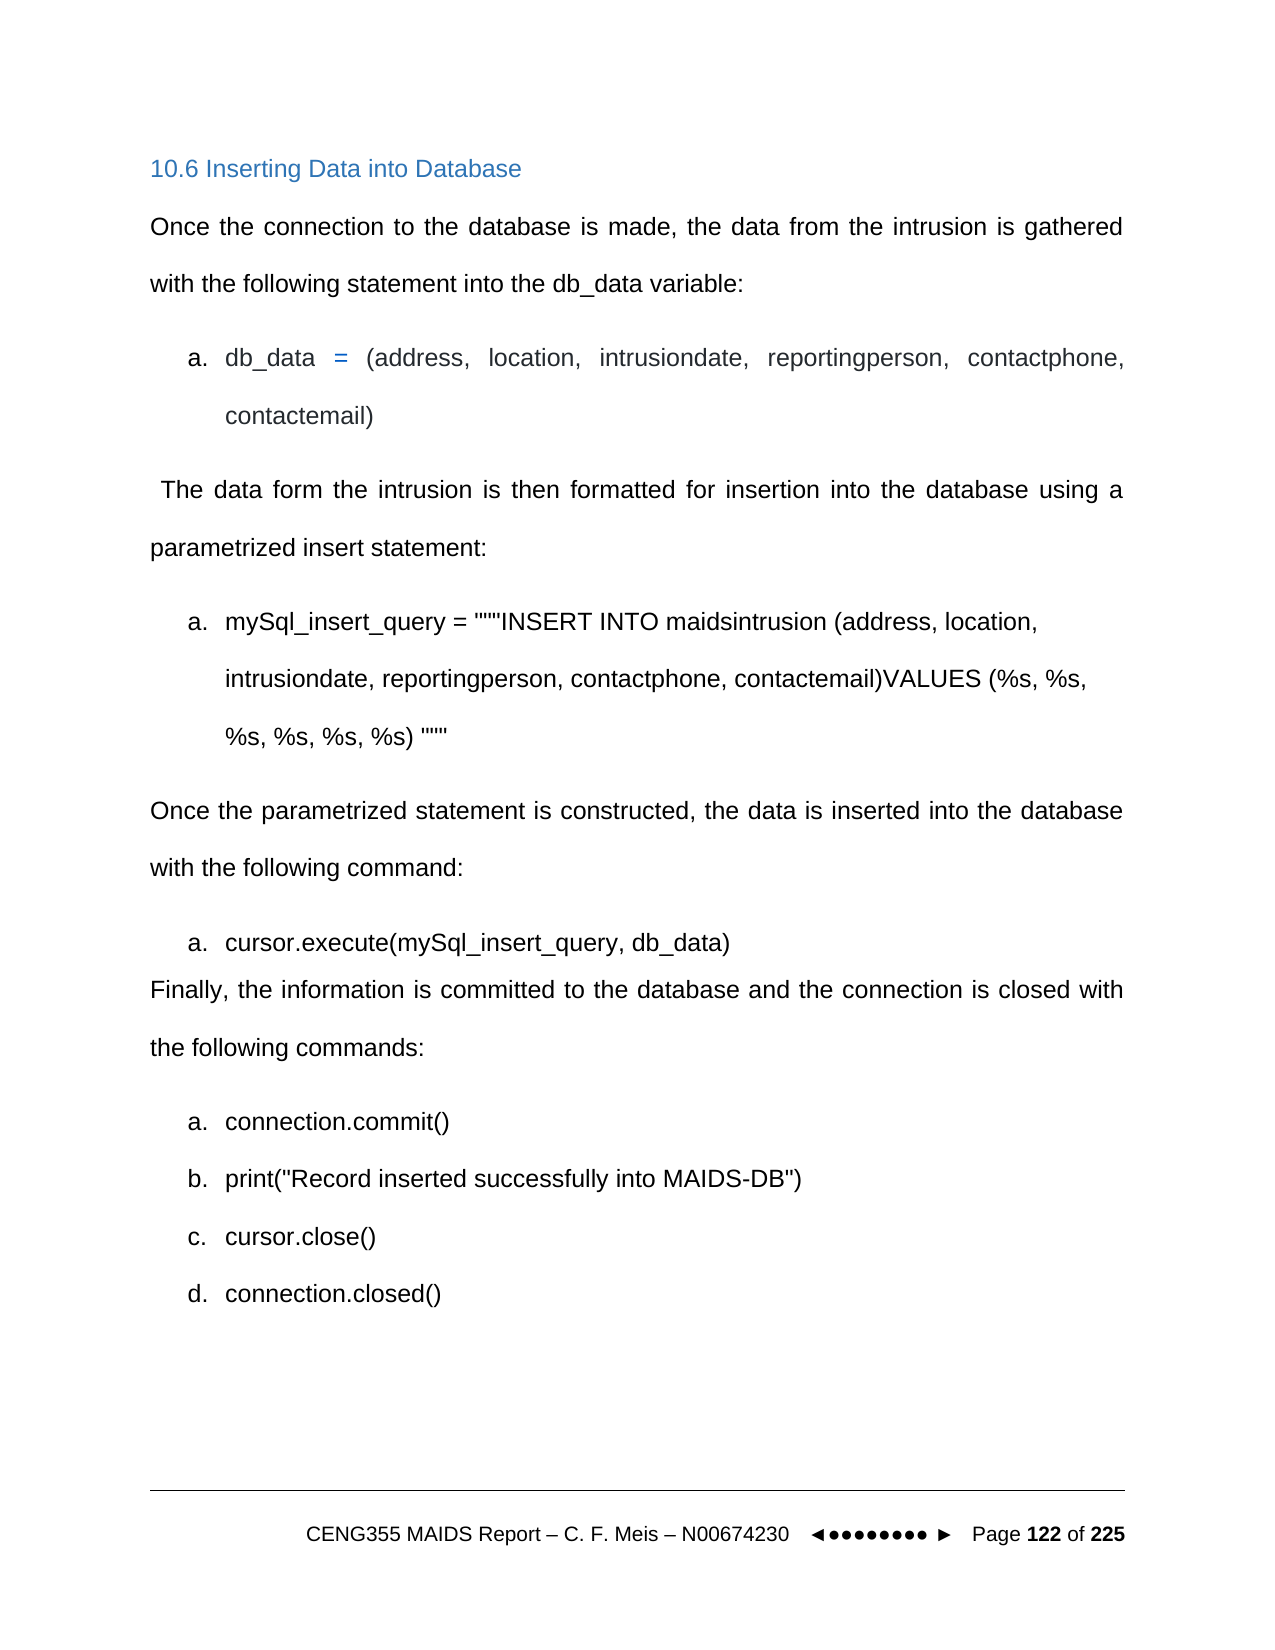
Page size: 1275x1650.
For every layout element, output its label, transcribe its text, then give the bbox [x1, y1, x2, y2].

list connection.closed() [187, 1279, 1125, 1308]
list connection.commit() [187, 1107, 1125, 1136]
text Finally, the information is committed to the database and the connection is closed with the following commands: [150, 975, 1125, 1061]
text Once the parametrized statement is constructed, the data is inserted into the database with the following command: [150, 796, 1125, 882]
subtitle 10.6 Inserting Data into Database [150, 154, 1125, 183]
list print("Record inserted successfully into MAIDS-DB") [187, 1164, 1125, 1193]
text Once the connection to the database is made, the data from the intrusion is gathered with the following statement into the db_data variable: [150, 212, 1125, 298]
list db_data = (address, location, intrusiondate, reportingperson, contactphone, contactemail) [187, 343, 1125, 429]
list cursor.execute(mySql_insert_query, db_data) [187, 927, 1125, 956]
list cursor.close() [187, 1222, 1125, 1251]
list mySql_insert_query = """INSERT INTO maidsintrusion (address, location, intrusiondate, reportingperson, contactphone, contactemail)VALUES (%s, %s, %s, %s, %s, %s) """ [187, 607, 1125, 750]
text The data form the intrusion is then formatted for insertion into the database using a parametrized insert statement: [150, 475, 1125, 561]
